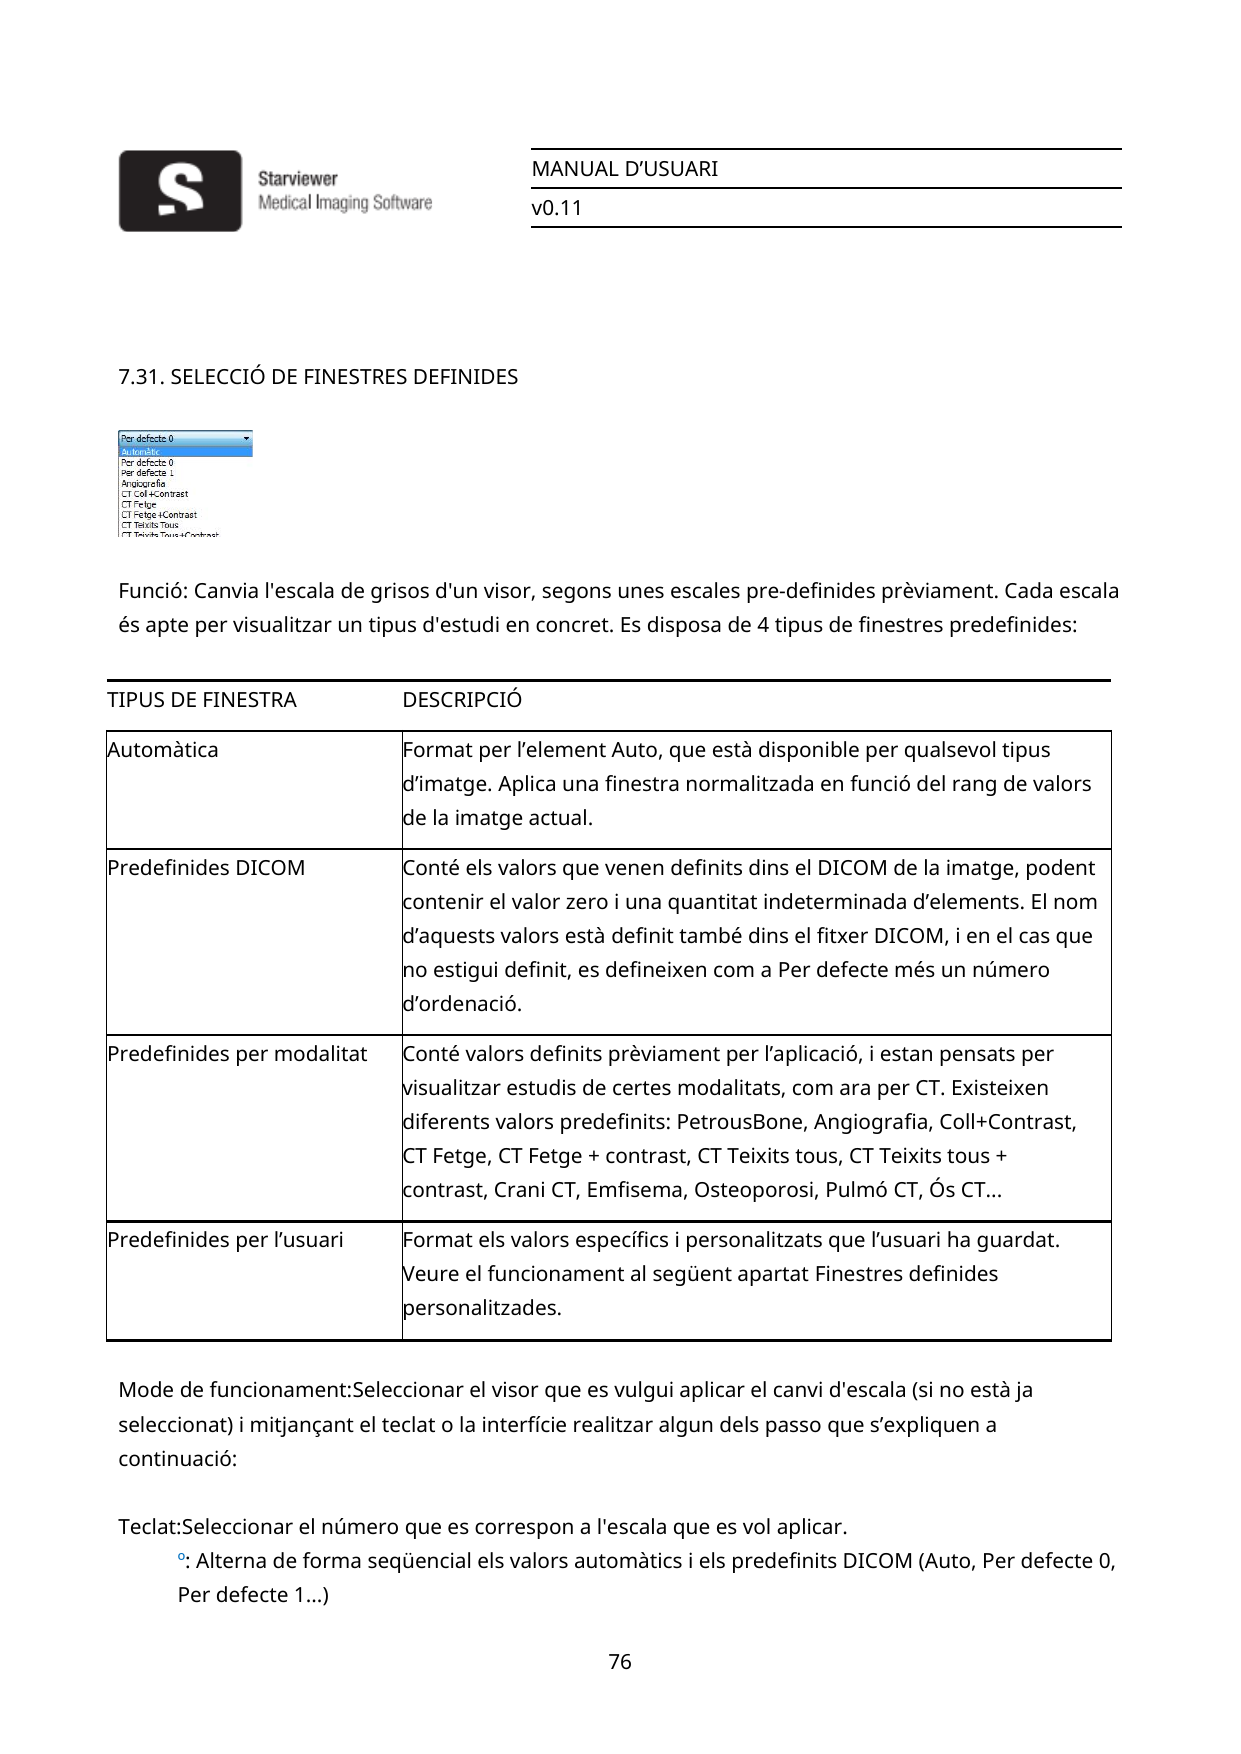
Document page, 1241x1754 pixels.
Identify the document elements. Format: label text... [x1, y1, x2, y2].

table_cell Predefinides DICOM [107, 850, 402, 1034]
table_cell Conté els valors que venen definits dins el DICOM de la imatge, podent contenir el valor zero i una quantitat indeterminada d’elements. El nom d’aquests valors està definit també dins el fitxer DICOM, i en el cas que no estigui definit, es defineixen com a Per defecte més un número d’ordenació. [403, 850, 1111, 1034]
text Funció: Canvia l'escala de grisos d'un visor, segons unes escales pre-definides prèviament. Cada escala és apte per visualitzar un tipus d'estudi en concret. Es disposa de 4 tipus de finestres predefinides: [118, 576, 1122, 639]
table_cell Predefinides per l’usuari [107, 1223, 402, 1338]
text º: Alterna de forma seqüencial els valors automàtics i els predefinits DICOM (Auto, Per defecte 0, Per defecte 1...) [177, 1546, 1122, 1608]
table_cell Automàtica [107, 732, 402, 848]
subtitle Selecció de finestres definides [118, 362, 1122, 391]
text Teclat:Seleccionar el número que es correspon a l'escala que es vol aplicar. [118, 1512, 1122, 1540]
table_cell Format per l’element Auto, que està disponible per qualsevol tipus d’imatge. Aplica una finestra normalitzada en funció del rang de valors de la imatge actual. [403, 732, 1111, 848]
table_cell Format els valors específics i personalitzats que l’usuari ha guardat. Veure el funcionament al següent apartat Finestres definides personalitzades. [403, 1223, 1111, 1338]
table_header DESCRIPCIÓ [402, 682, 1111, 730]
text Mode de funcionament:Seleccionar el visor que es vulgui aplicar el canvi d'escala (si no està ja seleccionat) i mitjançant el teclat o la interfície realitzar algun dels passo que s’expliquen a continuació: [118, 1376, 1122, 1472]
table_cell Conté valors definits prèviament per l’aplicació, i estan pensats per visualitzar estudis de certes modalitats, com ara per CT. Existeixen diferents valors predefinits: PetrousBone, Angiografia, Coll+Contrast, CT Fetge, CT Fetge + contrast, CT Teixits tous, CT Teixits tous + contrast, Crani CT, Emfisema, Osteoporosi, Pulmó CT, Ós CT... [403, 1036, 1111, 1220]
picture [118, 430, 253, 537]
table_header TIPUS DE FINESTRA [107, 682, 402, 730]
table_cell Predefinides per modalitat [107, 1036, 402, 1220]
